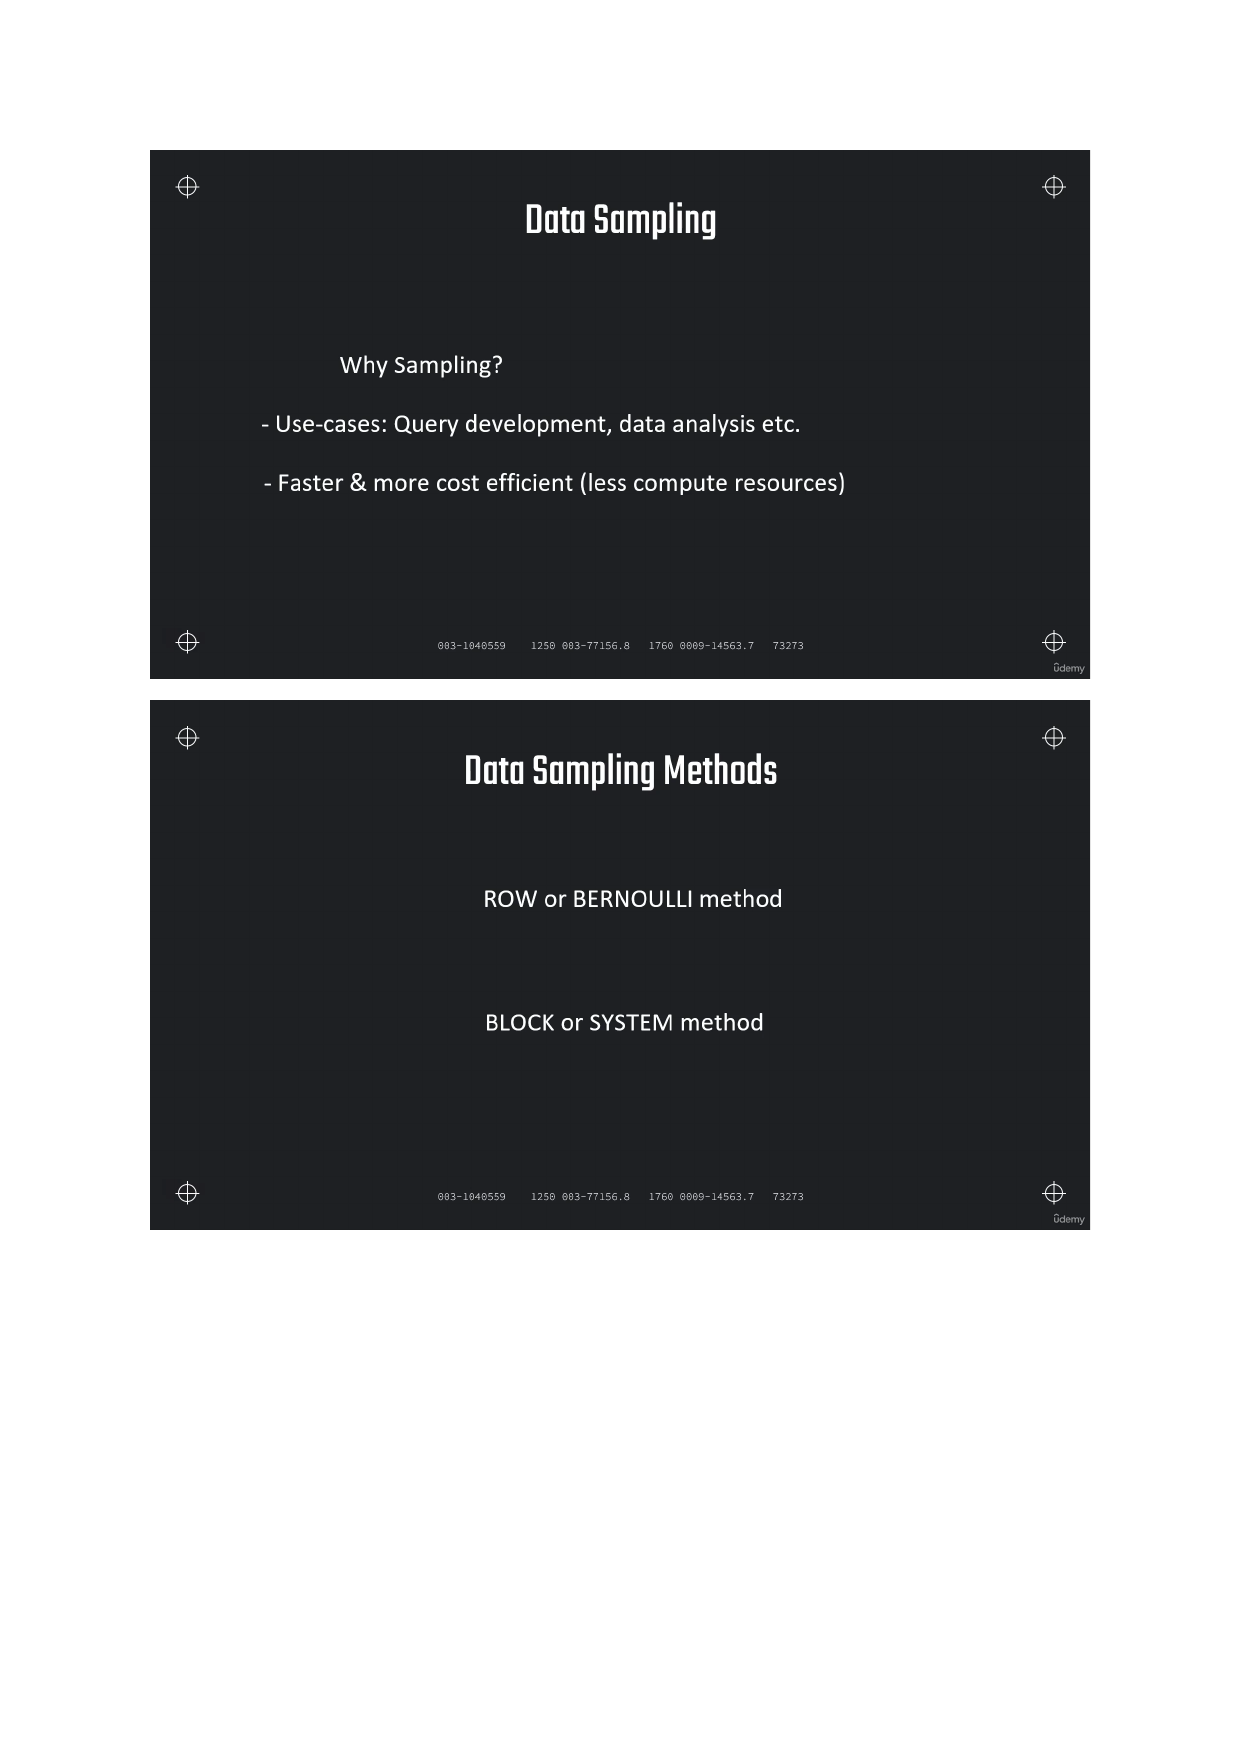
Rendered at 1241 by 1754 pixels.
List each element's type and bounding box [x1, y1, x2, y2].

picture [150, 150, 1091, 679]
picture [150, 700, 1091, 1230]
